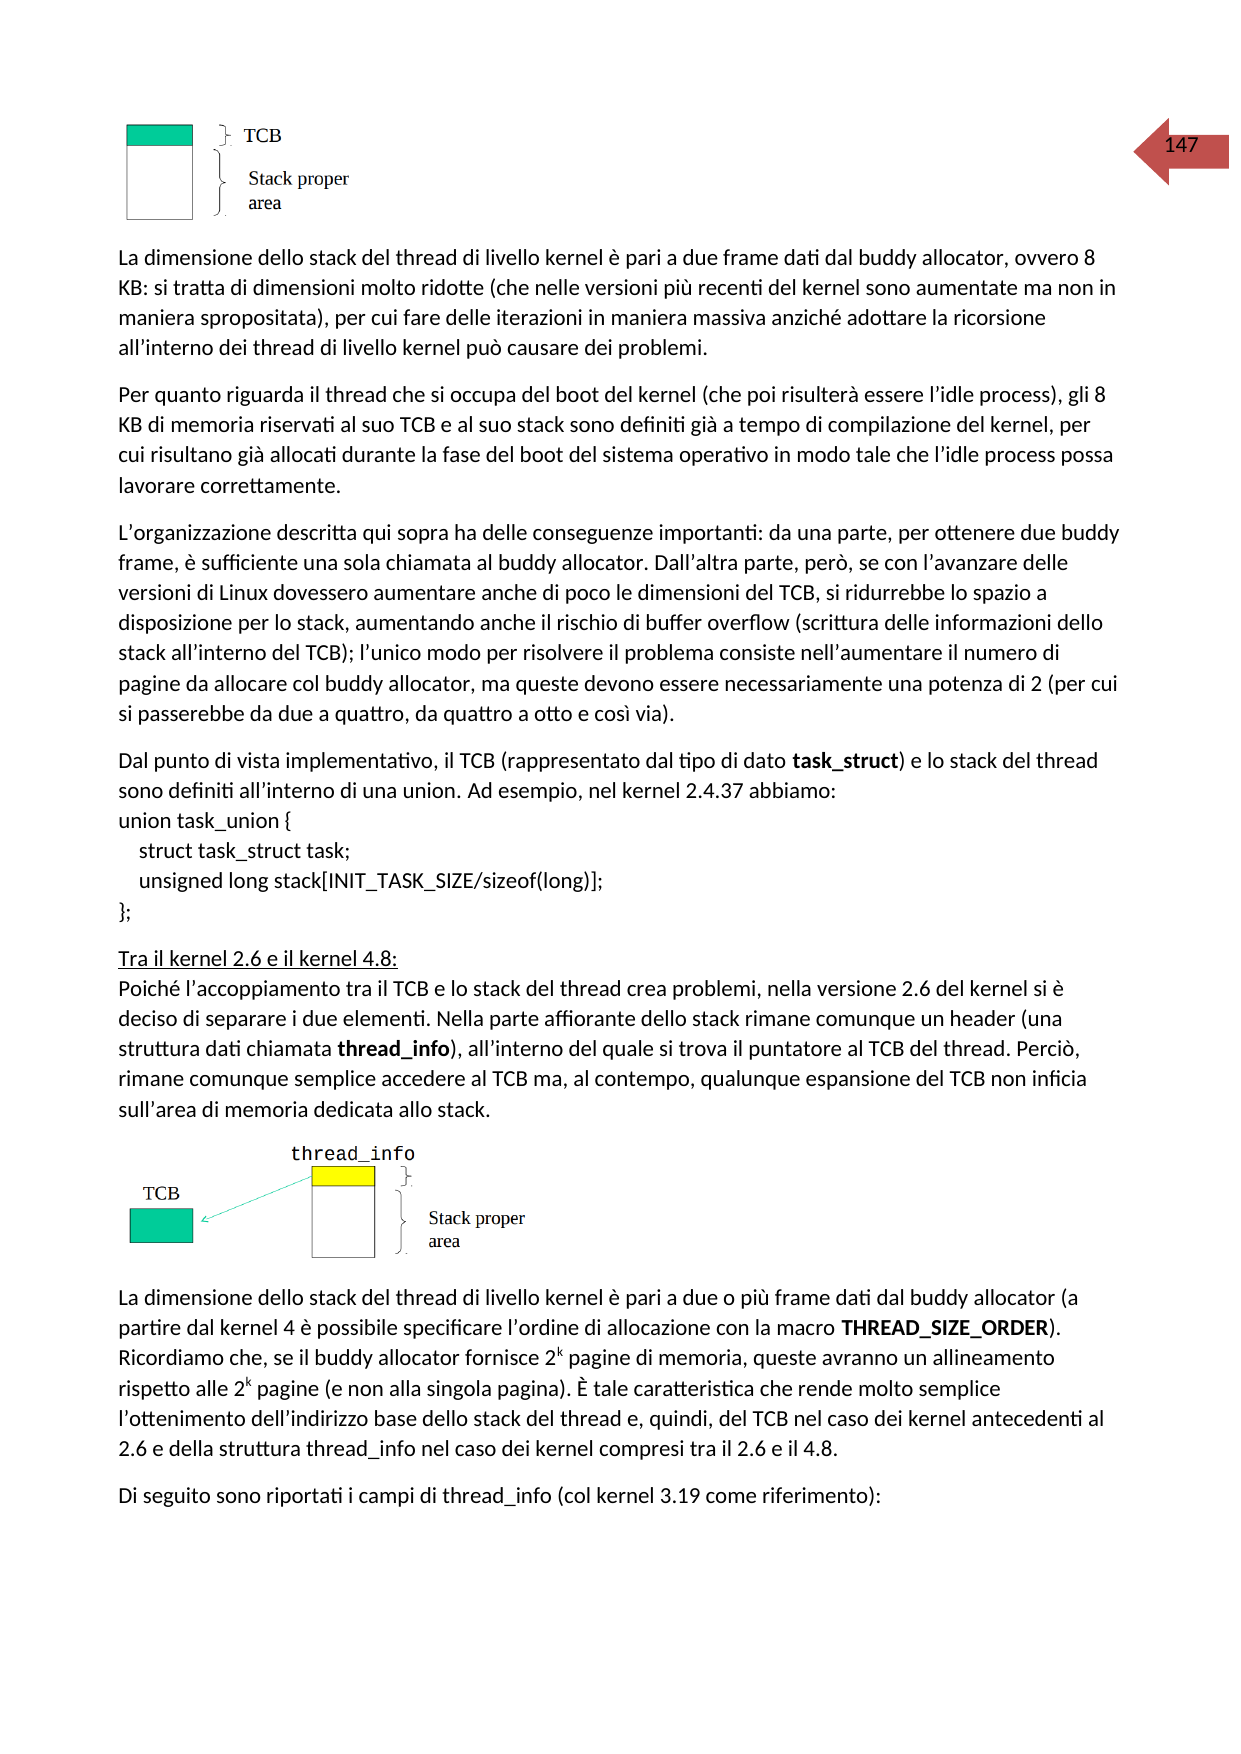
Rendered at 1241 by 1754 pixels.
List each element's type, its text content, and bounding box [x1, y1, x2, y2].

text Tra il kernel 2.6 e il kernel 4.8: Poiché l’accoppiamento tra il TCB e lo stack del thread crea problemi, nella versione 2.6 del kernel si è deciso di separare i due elementi. Nella parte affiorante dello stack rimane comunque un header (una struttura dati chiamata thread_info), all’interno del quale si trova il puntatore al TCB del thread. Perciò, rimane comunque semplice accedere al TCB ma, al contempo, qualunque espansione del TCB non inficia sull’area di memoria dedicata allo stack. [118, 944, 1122, 1123]
text Per quanto riguarda il thread che si occupa del boot del kernel (che poi risulterà essere l’idle process), gli 8 KB di memoria riservati al suo TCB e al suo stack sono definiti già a tempo di compilazione del kernel, per cui risultano già allocati durante la fase del boot del sistema operativo in modo tale che l’idle process possa lavorare correttamente. [118, 380, 1122, 499]
text Dal punto di vista implementativo, il TCB (rappresentato dal tipo di dato task_struct) e lo stack del thread sono definiti all’interno di una union. Ad esempio, nel kernel 2.4.37 abbiamo: union task_union { struct task_struct task; unsigned long stack[INIT_TASK_SIZE/sizeof(long)]; }; [118, 746, 1122, 925]
picture [118, 118, 352, 224]
text La dimensione dello stack del thread di livello kernel è pari a due frame dati dal buddy allocator, ovvero 8 KB: si tratta di dimensioni molto ridotte (che nelle versioni più recenti del kernel sono aumentate ma non in maniera spropositata), per cui fare delle iterazioni in maniera massiva anziché adottare la ricorsione all’interno dei thread di livello kernel può causare dei problemi. [118, 243, 1122, 361]
picture [118, 1141, 531, 1265]
text L’organizzazione descritta qui sopra ha delle conseguenze importanti: da una parte, per ottenere due buddy frame, è sufficiente una sola chiamata al buddy allocator. Dall’altra parte, però, se con l’avanzare delle versioni di Linux dovessero aumentare anche di poco le dimensioni del TCB, si ridurrebbe lo spazio a disposizione per lo stack, aumentando anche il rischio di buffer overflow (scrittura delle informazioni dello stack all’interno del TCB); l’unico modo per risolvere il problema consiste nell’aumentare il numero di pagine da allocare col buddy allocator, ma queste devono essere necessariamente una potenza di 2 (per cui si passerebbe da due a quattro, da quattro a otto e così via). [118, 518, 1122, 727]
text La dimensione dello stack del thread di livello kernel è pari a due o più frame dati dal buddy allocator (a partire dal kernel 4 è possibile specificare l’ordine di allocazione con la macro THREAD_SIZE_ORDER). Ricordiamo che, se il buddy allocator fornisce 2k pagine di memoria, queste avranno un allineamento rispetto alle 2k pagine (e non alla singola pagina). È tale caratteristica che rende molto semplice l’ottenimento dell’indirizzo base dello stack del thread e, quindi, del TCB nel caso dei kernel antecedenti al 2.6 e della struttura thread_info nel caso dei kernel compresi tra il 2.6 e il 4.8. [118, 1283, 1122, 1462]
text Di seguito sono riportati i campi di thread_info (col kernel 3.19 come riferimento): [118, 1481, 1122, 1509]
